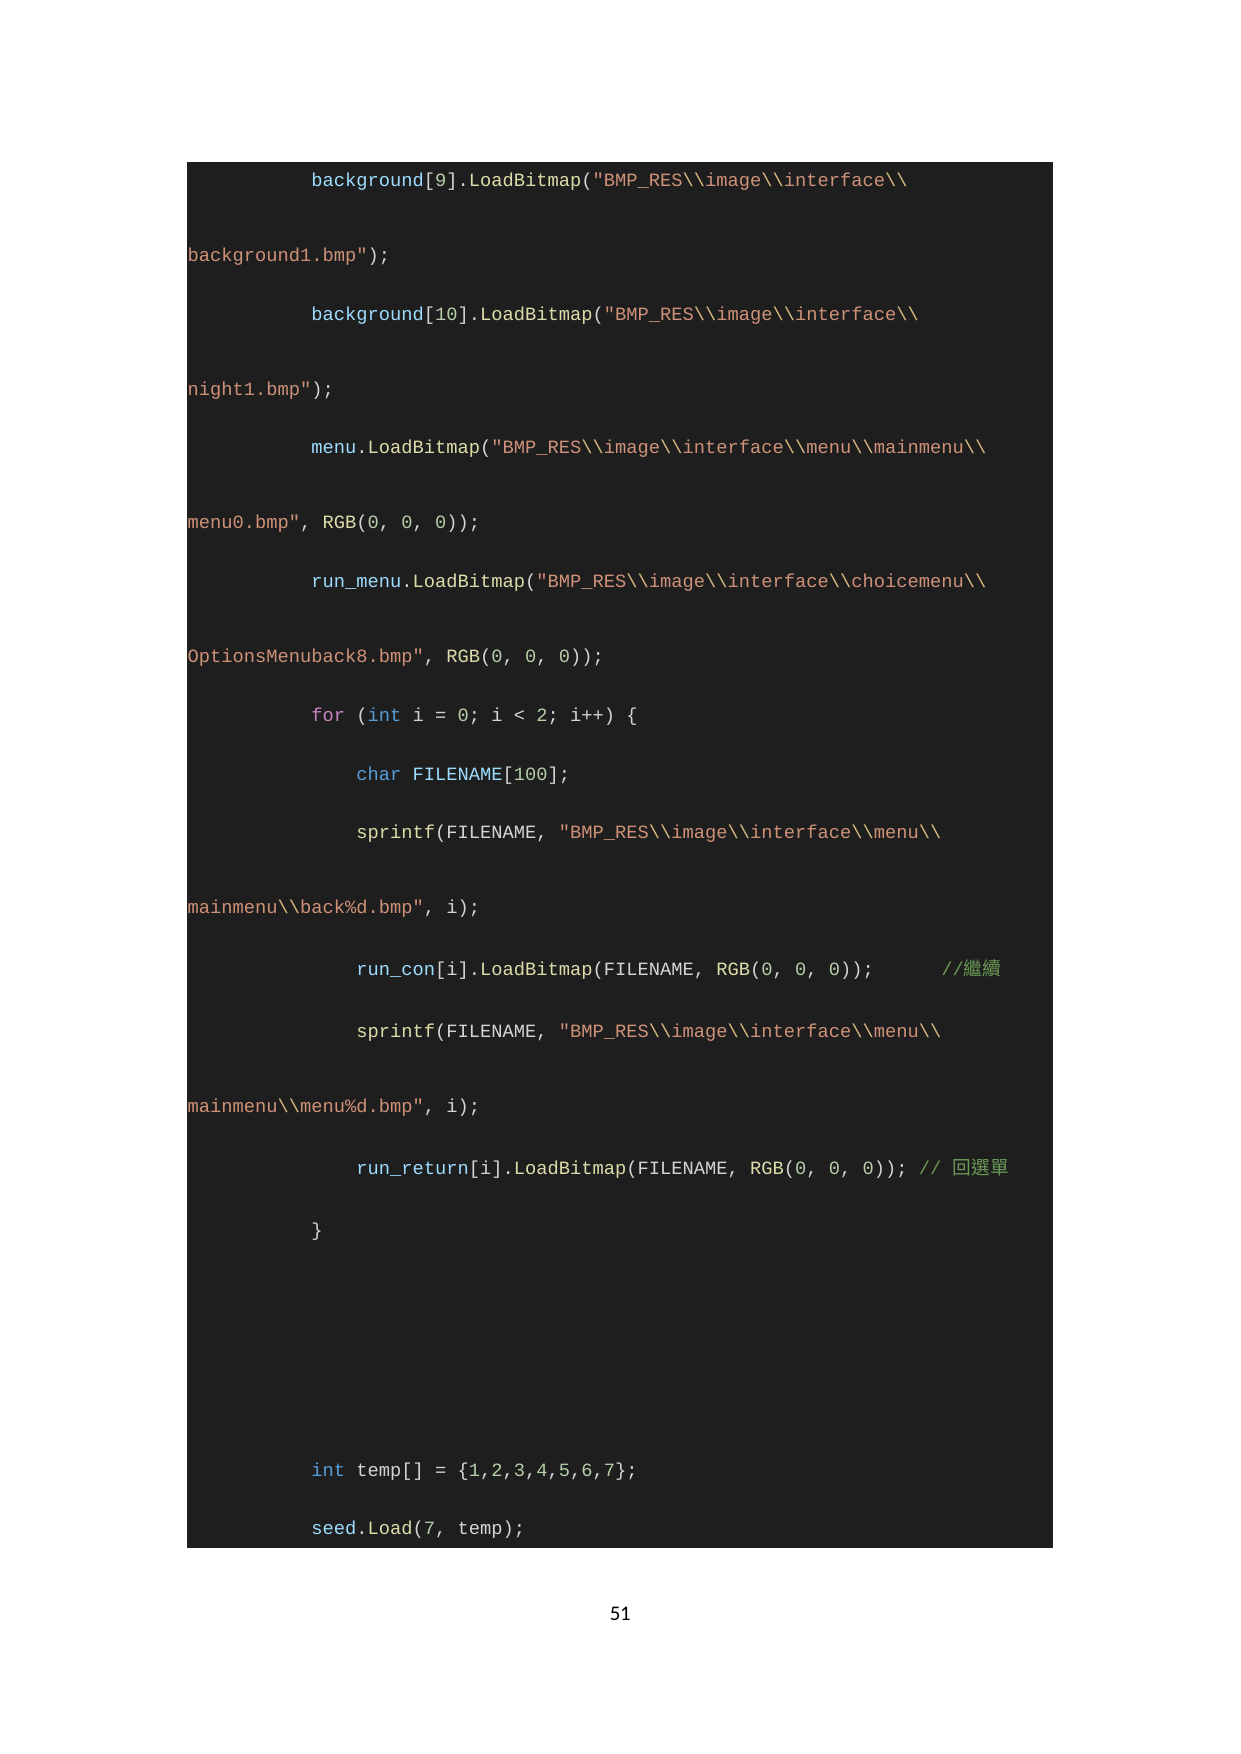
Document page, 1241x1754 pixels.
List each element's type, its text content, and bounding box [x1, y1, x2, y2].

text int temp[] = {1,2,3,4,5,6,7}; [187, 1452, 1053, 1490]
text run_menu.LoadBitmap("BMP_RES\\image\\interface\\choicemenu\\OptionsMenuback8.bmp", RGB(0, 0, 0)); [187, 564, 1053, 676]
text for (int i = 0; i < 2; i++) { [187, 697, 1053, 735]
text char FILENAME[100]; [187, 756, 1053, 794]
text } [187, 1212, 1053, 1250]
text background[10].LoadBitmap("BMP_RES\\image\\interface\\night1.bmp"); [187, 296, 1053, 409]
text menu.LoadBitmap("BMP_RES\\image\\interface\\menu\\mainmenu\\menu0.bmp", RGB(0, 0, 0)); [187, 430, 1053, 542]
text sprintf(FILENAME, "BMP_RES\\image\\interface\\menu\\mainmenu\\back%d.bmp", i); [187, 815, 1053, 927]
text run_return[i].LoadBitmap(FILENAME, RGB(0, 0, 0)); // 回選單 [187, 1147, 1053, 1185]
text sprintf(FILENAME, "BMP_RES\\image\\interface\\menu\\mainmenu\\menu%d.bmp", i); [187, 1013, 1053, 1126]
text seed.Load(7, temp); [187, 1511, 1053, 1548]
text run_con[i].LoadBitmap(FILENAME, RGB(0, 0, 0)); //繼續 [187, 949, 1053, 986]
text background[9].LoadBitmap("BMP_RES\\image\\interface\\background1.bmp"); [187, 162, 1053, 275]
